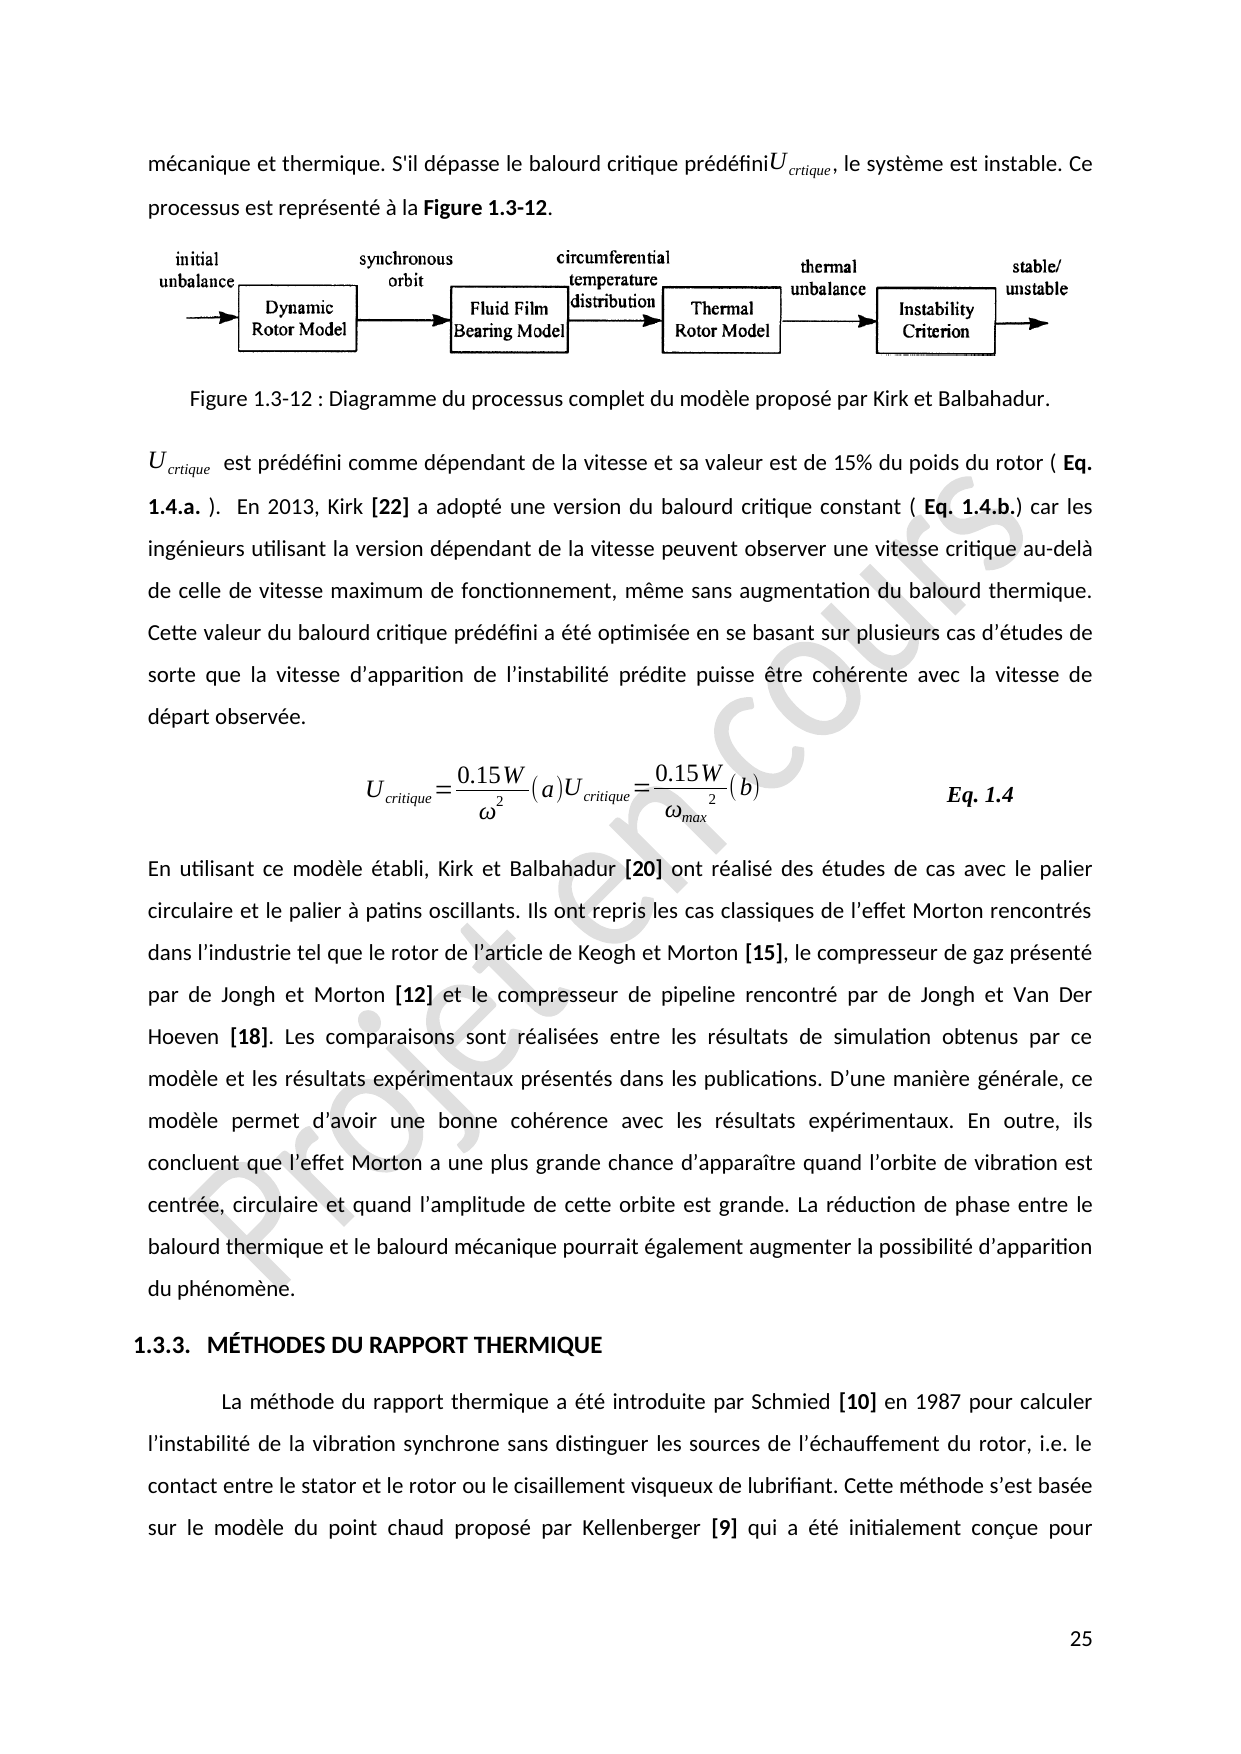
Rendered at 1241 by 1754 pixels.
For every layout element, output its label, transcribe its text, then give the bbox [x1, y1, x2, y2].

picture [147, 235, 1093, 370]
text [148, 148, 1093, 221]
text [148, 1387, 1093, 1541]
text En utilisant ce modèle établi, Kirk et Balbahadur [20] ont réalisé des études de cas avec le palier circulaire et le palier à patins oscillants. Ils ont repris les cas classiques de l’effet Morton rencontrés dans l’industrie tel que le rotor de l’article de Keogh et Morton [15], le compresseur de gaz présenté par de Jongh et Morton [12] et le compresseur de pipeline rencontré par de Jongh et Van Der Hoeven [18]. Les comparaisons sont réalisées entre les résultats de simulation obtenus par ce modèle et les résultats expérimentaux présentés dans les publications. D’une manière générale, ce modèle permet d’avoir une bonne cohérence avec les résultats expérimentaux. En outre, ils concluent que l’effet Morton a une plus grande chance d’apparaître quand l’orbite de vibration est centrée, circulaire et quand l’amplitude de cette orbite est grande. La réduction de phase entre le balourd thermique et le balourd mécanique pourrait également augmenter la possibilité d’apparition du phénomène. [148, 854, 1093, 1302]
table_header [188, 744, 939, 854]
text est prédéfini comme dépendant de la vitesse et sa valeur est de 15% du poids du rotor ( Eq. 1.4.a. ). En 2013, Kirk [22] a adopté une version du balourd critique constant ( Eq. 1.4.b.) car les ingénieurs utilisant la version dépendant de la vitesse peuvent observer une vitesse critique au-delà de celle de vitesse maximum de fonctionnement, même sans augmentation du balourd thermique. Cette valeur du balourd critique prédéfini a été optimisée en se basant sur plusieurs cas d’études de sorte que la vitesse d’apparition de l’instabilité prédite puisse être cohérente avec la vitesse de départ observée. [148, 447, 1093, 730]
table_header [939, 744, 1053, 854]
subtitle Méthodes du rapport thermique [133, 1329, 1093, 1359]
